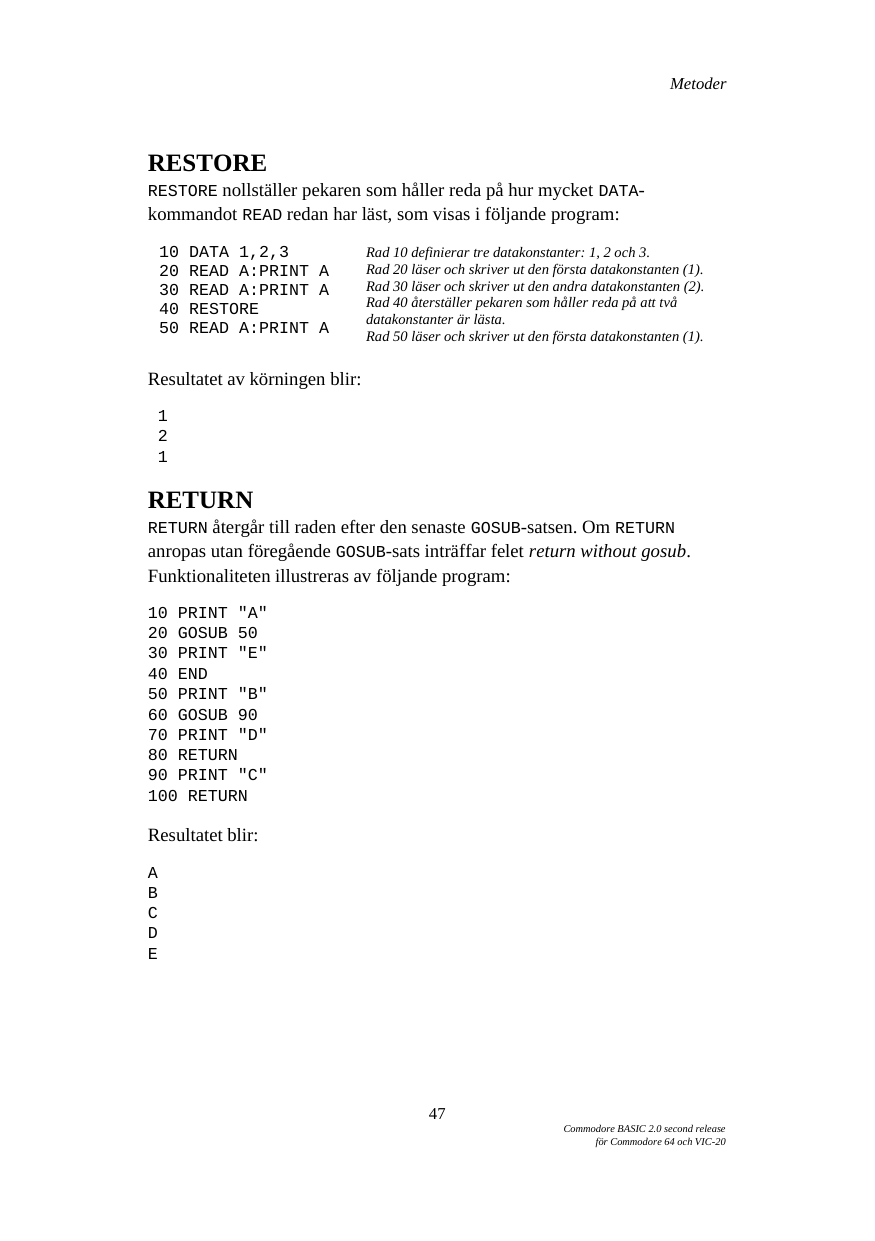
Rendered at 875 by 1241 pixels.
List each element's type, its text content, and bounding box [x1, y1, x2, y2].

text 1 2 1 [148, 408, 726, 467]
text Resultatet blir: [148, 824, 726, 846]
text A B C D E [148, 864, 726, 964]
subtitle RESTORE [148, 148, 726, 176]
table_header 10 DATA 1,2,3 20 READ A:PRINT A 30 READ A:PRINT A 40 RESTORE 50 READ A:PRINT A [148, 244, 354, 344]
text 10 PRINT "A" 20 GOSUB 50 30 PRINT "E" 40 END 50 PRINT "B" 60 GOSUB 90 70 PRINT "D" 80 RETURN 90 PRINT "C" 100 RETURN [148, 604, 726, 806]
text RESTORE nollställer pekaren som håller reda på hur mycket DATA-kommandot READ redan har läst, som visas i följande program: [148, 179, 726, 225]
text Resultatet av körningen blir: [148, 344, 726, 389]
table_header Rad 10 definierar tre datakonstanter: 1, 2 och 3. Rad 20 läser och skriver ut den första datakonstanten (1). Rad 30 läser och skriver ut den andra datakonstanten (2). Rad 40 återställer pekaren som håller reda på att två datakonstanter är lästa. Rad 50 läser och skriver ut den första datakonstanten (1). [355, 244, 725, 344]
text RETURN återgår till raden efter den senaste GOSUB-satsen. Om RETURN anropas utan föregående GOSUB-sats inträffar felet return without gosub. Funktionaliteten illustreras av följande program: [148, 516, 726, 586]
subtitle RETURN [148, 485, 726, 514]
